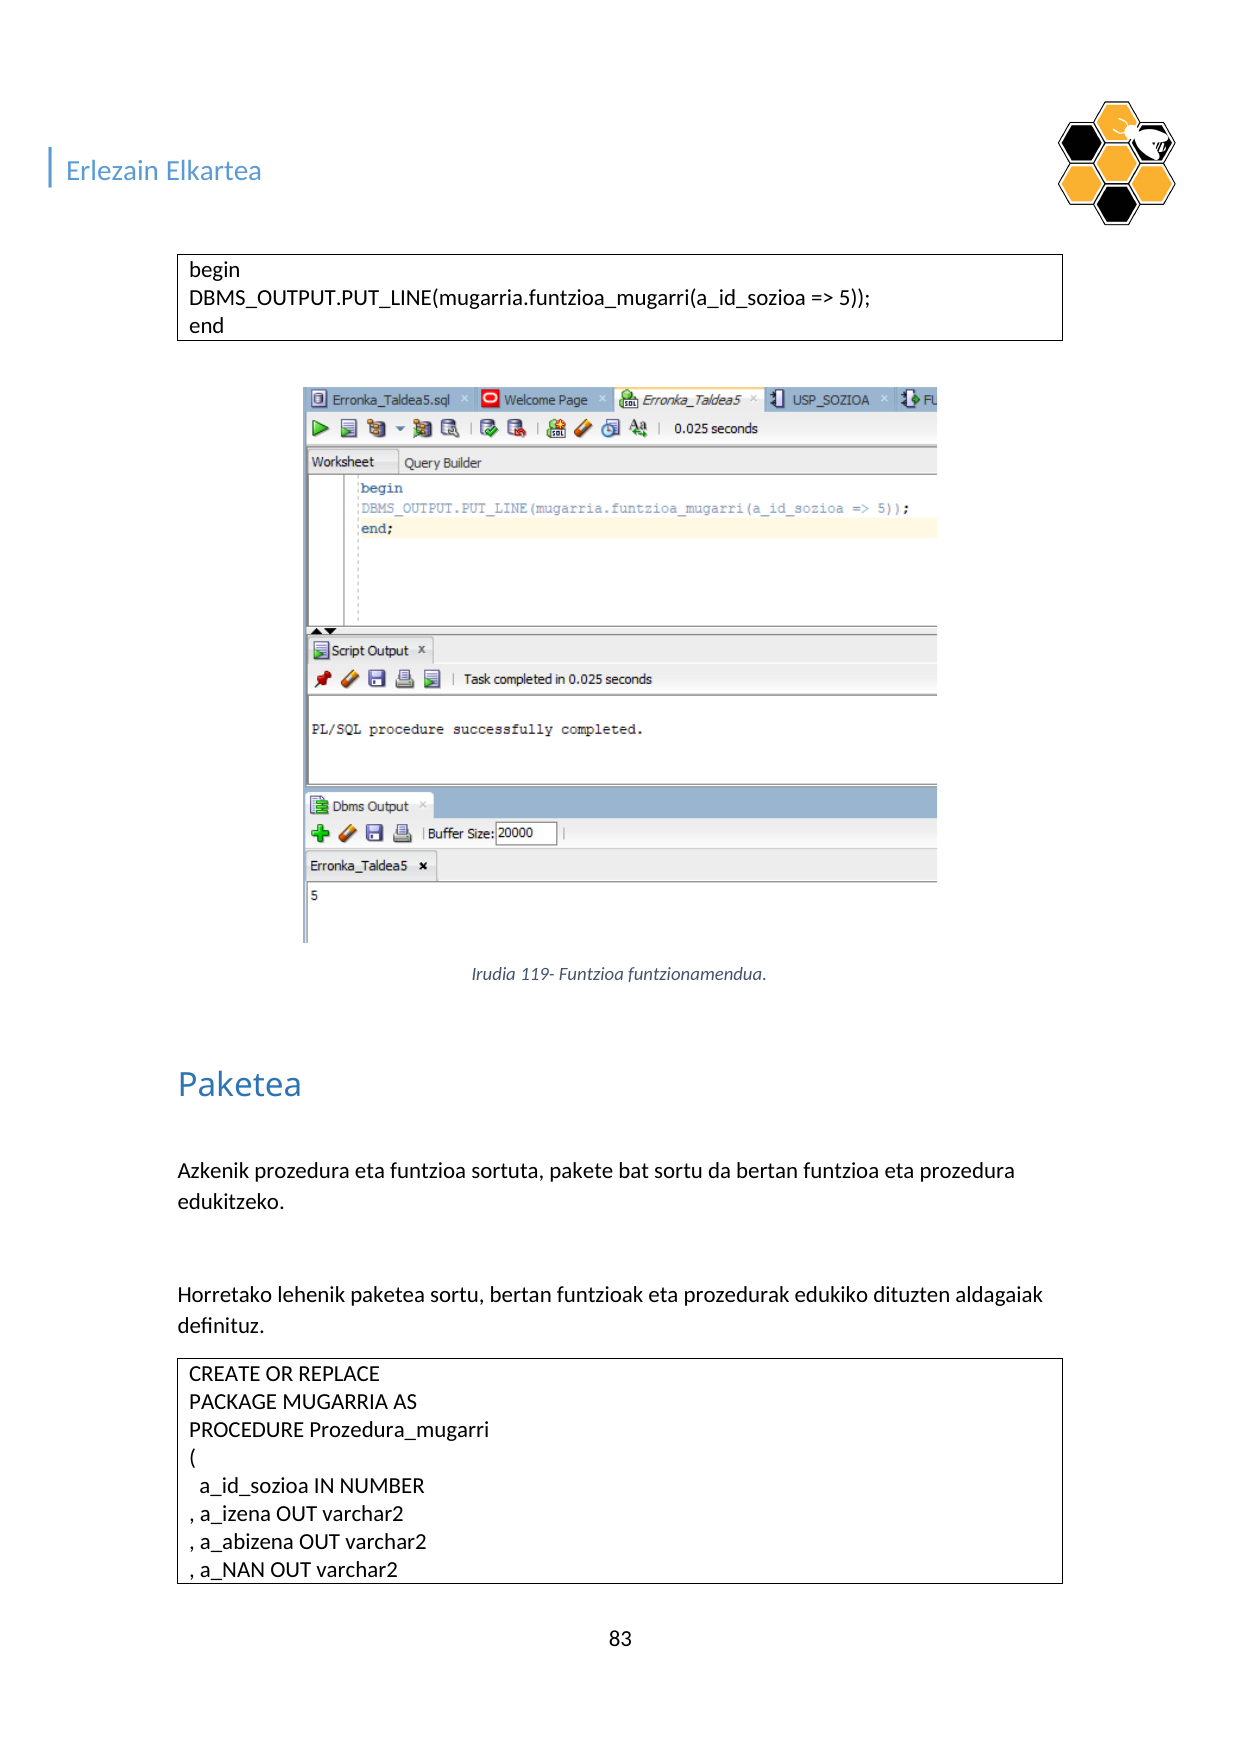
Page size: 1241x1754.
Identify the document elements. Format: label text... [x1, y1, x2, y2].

text Horretako lehenik paketea sortu, bertan funtzioak eta prozedurak edukiko dituzten aldagaiak definituz. [177, 1281, 1063, 1339]
picture [1045, 101, 1200, 227]
subtitle Paketea [177, 1061, 1063, 1106]
text Azkenik prozedura eta funtzioa sortuta, pakete bat sortu da bertan funtzioa eta prozedura edukitzeko. [177, 1157, 1063, 1215]
text Irudia 119- Funtzioa funtzionamendua. [177, 962, 1063, 985]
table_header begin DBMS_OUTPUT.PUT_LINE(mugarria.funtzioa_mugarri(a_id_sozioa => 5)); end [178, 255, 1062, 339]
picture [303, 387, 938, 943]
